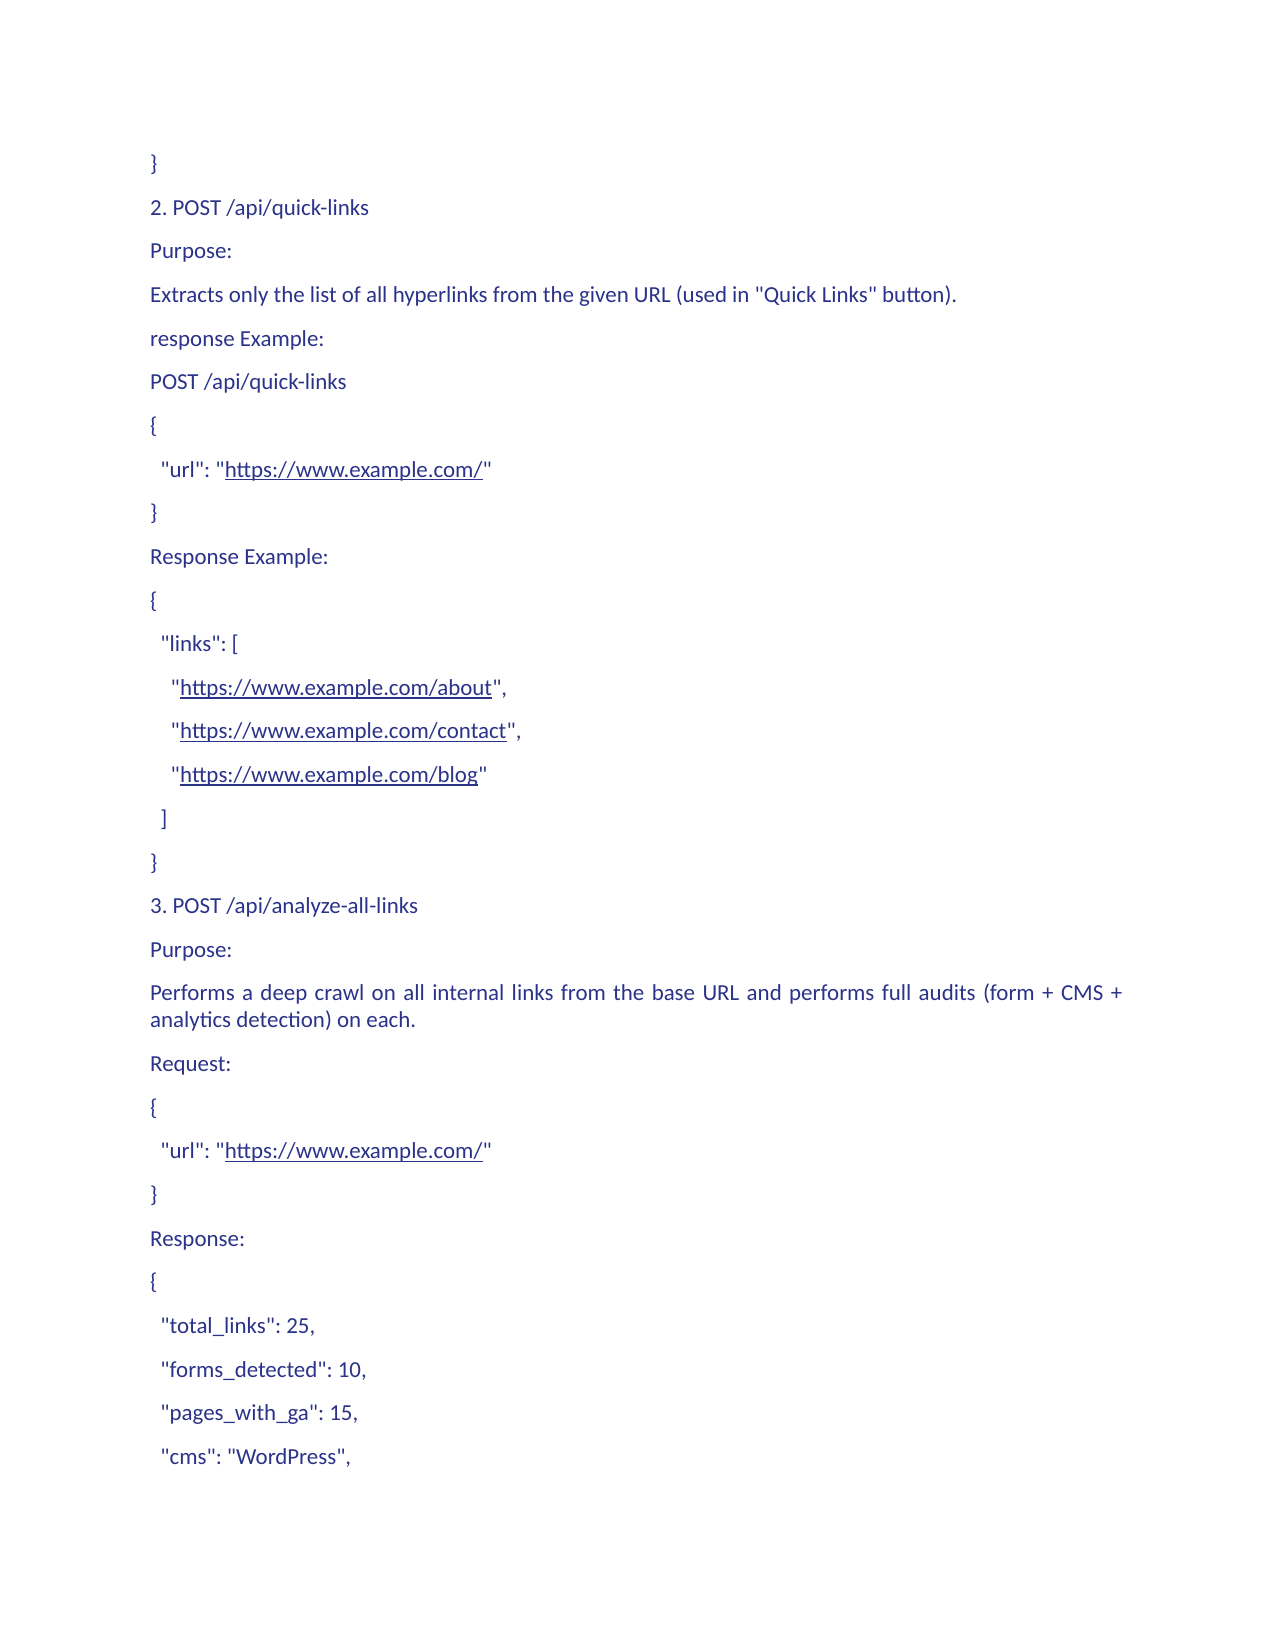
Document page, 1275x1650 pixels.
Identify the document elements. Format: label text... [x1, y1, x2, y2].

text 3. POST /api/analyze-all-links [150, 892, 1125, 919]
text "links": [ [150, 630, 1125, 657]
text } [150, 1181, 1125, 1208]
text "url": "https://www.example.com/" [150, 456, 1125, 482]
text { [150, 586, 1125, 613]
text "cms": "WordPress", [150, 1443, 1125, 1470]
text Request: [150, 1050, 1125, 1077]
text "forms_detected": 10, [150, 1355, 1125, 1382]
text "total_links": 25, [150, 1312, 1125, 1339]
text Purpose: [150, 237, 1125, 264]
text "https://www.example.com/blog" [150, 761, 1125, 788]
text 2. POST /api/quick-links [150, 194, 1125, 221]
text { [150, 1093, 1125, 1121]
text "pages_with_ga": 15, [150, 1399, 1125, 1426]
text "https://www.example.com/contact", [150, 717, 1125, 744]
text } [150, 150, 1125, 177]
text "url": "https://www.example.com/" [150, 1137, 1125, 1164]
text { [150, 1268, 1125, 1295]
text response Example: [150, 324, 1125, 352]
text Performs a deep crawl on all internal links from the base URL and performs full audits (form + CMS + analytics detection) on each. [150, 979, 1125, 1033]
text } [150, 848, 1125, 875]
text Extracts only the list of all hyperlinks from the given URL (used in "Quick Links" button). [150, 281, 1125, 308]
text Response: [150, 1224, 1125, 1251]
text ] [150, 805, 1125, 832]
text "https://www.example.com/about", [150, 674, 1125, 701]
text Purpose: [150, 936, 1125, 963]
text Response Example: [150, 543, 1125, 570]
text POST /api/quick-links [150, 368, 1125, 395]
text } [150, 499, 1125, 526]
text { [150, 412, 1125, 439]
